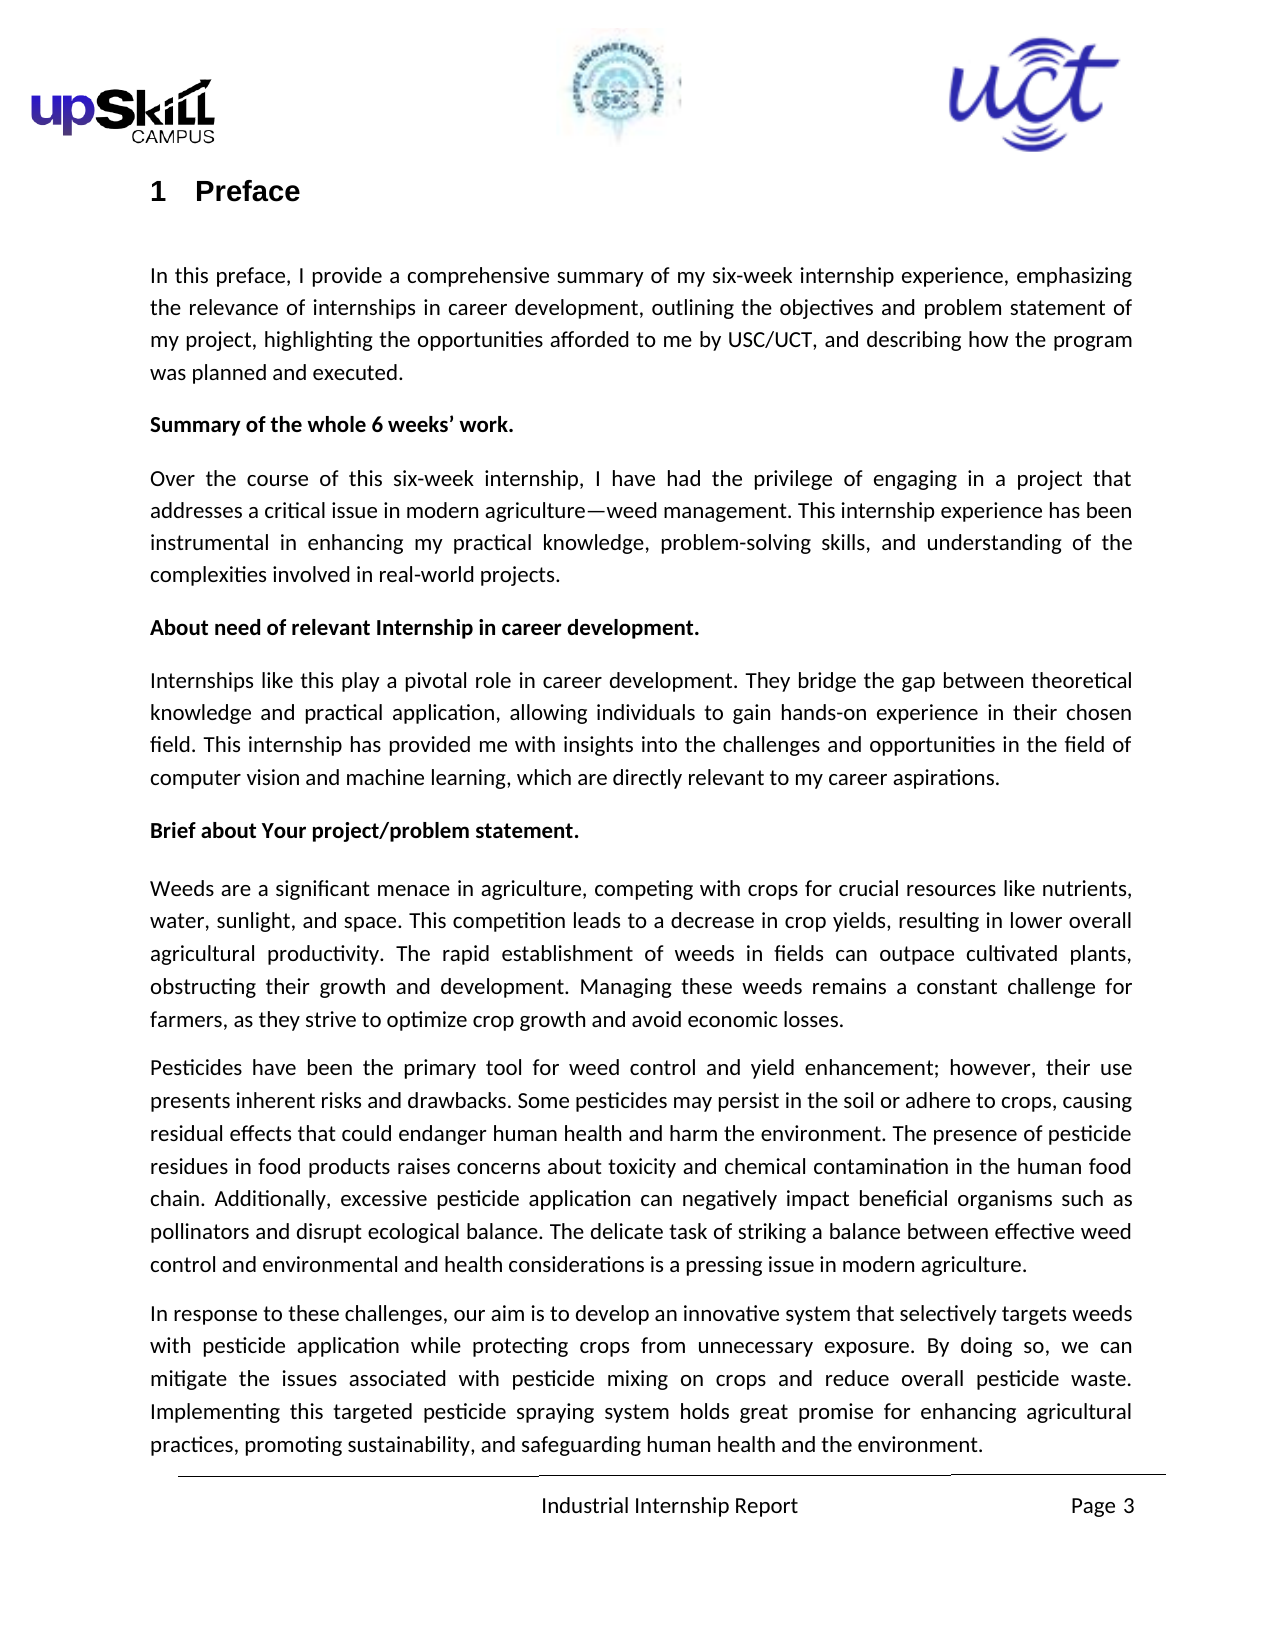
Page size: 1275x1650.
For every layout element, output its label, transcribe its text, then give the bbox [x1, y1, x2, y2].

text Brief about Your project/problem statement. [150, 816, 1134, 844]
text Internships like this play a pivotal role in career development. They bridge the gap between theoretical knowledge and practical application, allowing individuals to gain hands-on experience in their chosen field. This internship has provided me with insights into the challenges and opportunities in the field of computer vision and machine learning, which are directly relevant to my career aspirations. [150, 666, 1134, 791]
text Weeds are a significant menace in agriculture, competing with crops for crucial resources like nutrients, water, sunlight, and space. This competition leads to a decrease in crop yields, resulting in lower overall agricultural productivity. The rapid establishment of weeds in fields can outpace cultivated plants, obstructing their growth and development. Managing these weeds remains a constant challenge for farmers, as they strive to optimize crop growth and avoid economic losses. [150, 869, 1134, 1033]
text In this preface, I provide a comprehensive summary of my six-week internship experience, emphasizing the relevance of internships in career development, outlining the objectives and problem statement of my project, highlighting the opportunities afforded to me by USC/UCT, and describing how the program was planned and executed. [150, 261, 1134, 386]
picture [556, 28, 682, 147]
text Pesticides have been the primary tool for weed control and yield enhancement; however, their use presents inherent risks and drawbacks. Some pesticides may persist in the soil or adhere to crops, causing residual effects that could endanger human health and harm the environment. The presence of pesticide residues in food products raises concerns about toxicity and chemical contamination in the human food chain. Additionally, excessive pesticide application can negatively impact beneficial organisms such as pollinators and disrupt ecological balance. The delicate task of striking a balance between effective weed control and environmental and health considerations is a pressing issue in modern agriculture. [150, 1048, 1134, 1278]
text About need of relevant Internship in career development. [150, 613, 1134, 641]
text Summary of the whole 6 weeks’ work. [150, 411, 1134, 439]
text Over the course of this six-week internship, I have had the privilege of engaging in a project that addresses a critical issue in modern agriculture—weed management. This internship experience has been instrumental in enhancing my practical knowledge, problem-solving skills, and understanding of the complexities involved in real-world projects. [150, 464, 1134, 588]
picture [0, 66, 246, 147]
picture [946, 28, 1122, 150]
text In response to these challenges, our aim is to develop an innovative system that selectively targets weeds with pesticide application while protecting crops from unnecessary exposure. By doing so, we can mitigate the issues associated with pesticide mixing on crops and reduce overall pesticide waste. Implementing this targeted pesticide spraying system holds great promise for enhancing agricultural practices, promoting sustainability, and safeguarding human health and the environment. [150, 1294, 1134, 1458]
subtitle Preface [150, 174, 1134, 208]
